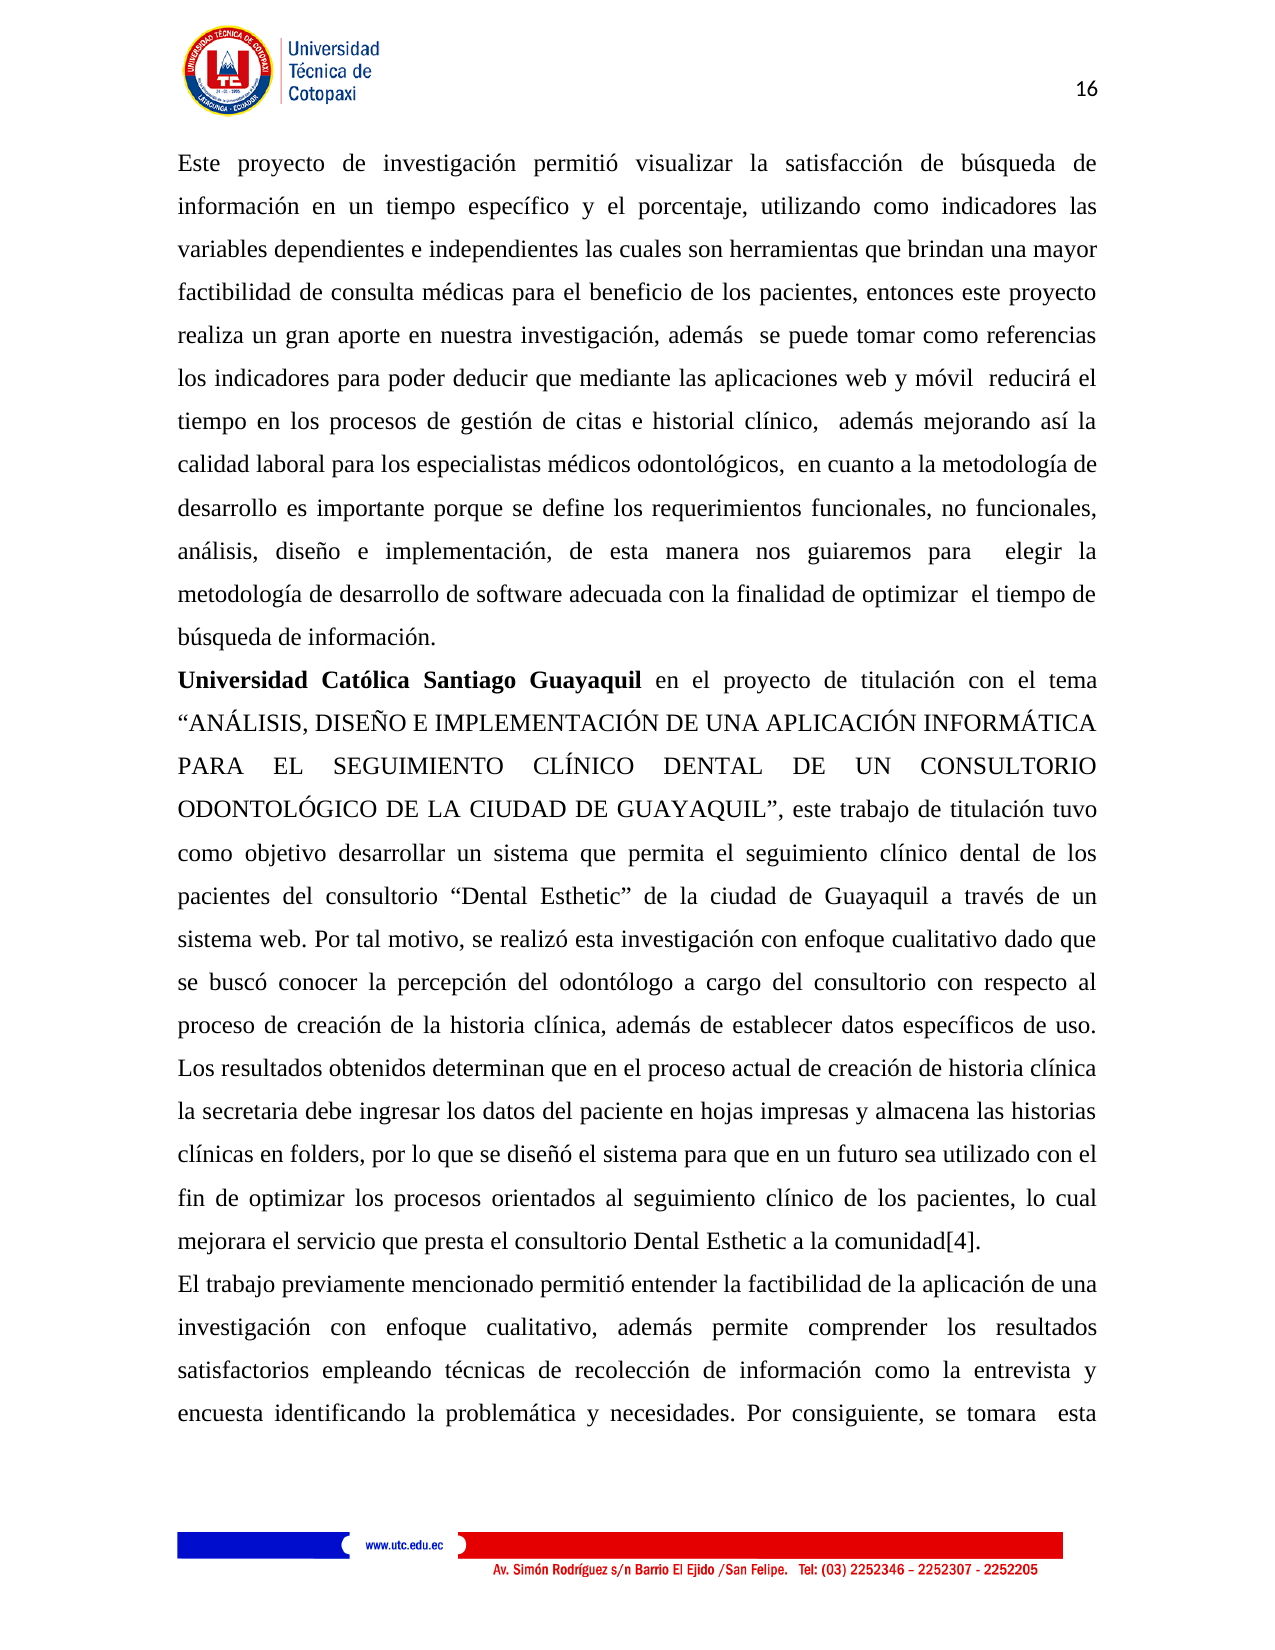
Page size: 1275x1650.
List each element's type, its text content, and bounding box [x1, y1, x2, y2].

picture [177, 1532, 1063, 1577]
text Este proyecto de investigación permitió visualizar la satisfacción de búsqueda de información en un tiempo específico y el porcentaje, utilizando como indicadores las variables dependientes e independientes las cuales son herramientas que brindan una mayor factibilidad de consulta médicas para el beneficio de los pacientes, entonces este proyecto realiza un gran aporte en nuestra investigación, además se puede tomar como referencias los indicadores para poder deducir que mediante las aplicaciones web y móvil reducirá el tiempo en los procesos de gestión de citas e historial clínico, además mejorando así la calidad laboral para los especialistas médicos odontológicos, en cuanto a la metodología de desarrollo es importante porque se define los requerimientos funcionales, no funcionales, análisis, diseño e implementación, de esta manera nos guiaremos para elegir la metodología de desarrollo de software adecuada con la finalidad de optimizar el tiempo de búsqueda de información. [177, 148, 1098, 651]
picture [177, 22, 387, 122]
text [177, 1269, 1098, 1427]
text Universidad Católica Santiago Guayaquil en el proyecto de titulación con el tema “ANÁLISIS, DISEÑO E IMPLEMENTACIÓN DE UNA APLICACIÓN INFORMÁTICA PARA EL SEGUIMIENTO CLÍNICO DENTAL DE UN CONSULTORIO ODONTOLÓGICO DE LA CIUDAD DE GUAYAQUIL”, este trabajo de titulación tuvo como objetivo desarrollar un sistema que permita el seguimiento clínico dental de los pacientes del consultorio “Dental Esthetic” de la ciudad de Guayaquil a través de un sistema web. Por tal motivo, se realizó esta investigación con enfoque cualitativo dado que se buscó conocer la percepción del odontólogo a cargo del consultorio con respecto al proceso de creación de la historia clínica, además de establecer datos específicos de uso. Los resultados obtenidos determinan que en el proceso actual de creación de historia clínica la secretaria debe ingresar los datos del paciente en hojas impresas y almacena las historias clínicas en folders, por lo que se diseñó el sistema para que en un futuro sea utilizado con el fin de optimizar los procesos orientados al seguimiento clínico de los pacientes, lo cual mejorara el servicio que presta el consultorio Dental Esthetic a la comunidad[4]. [177, 665, 1098, 1254]
